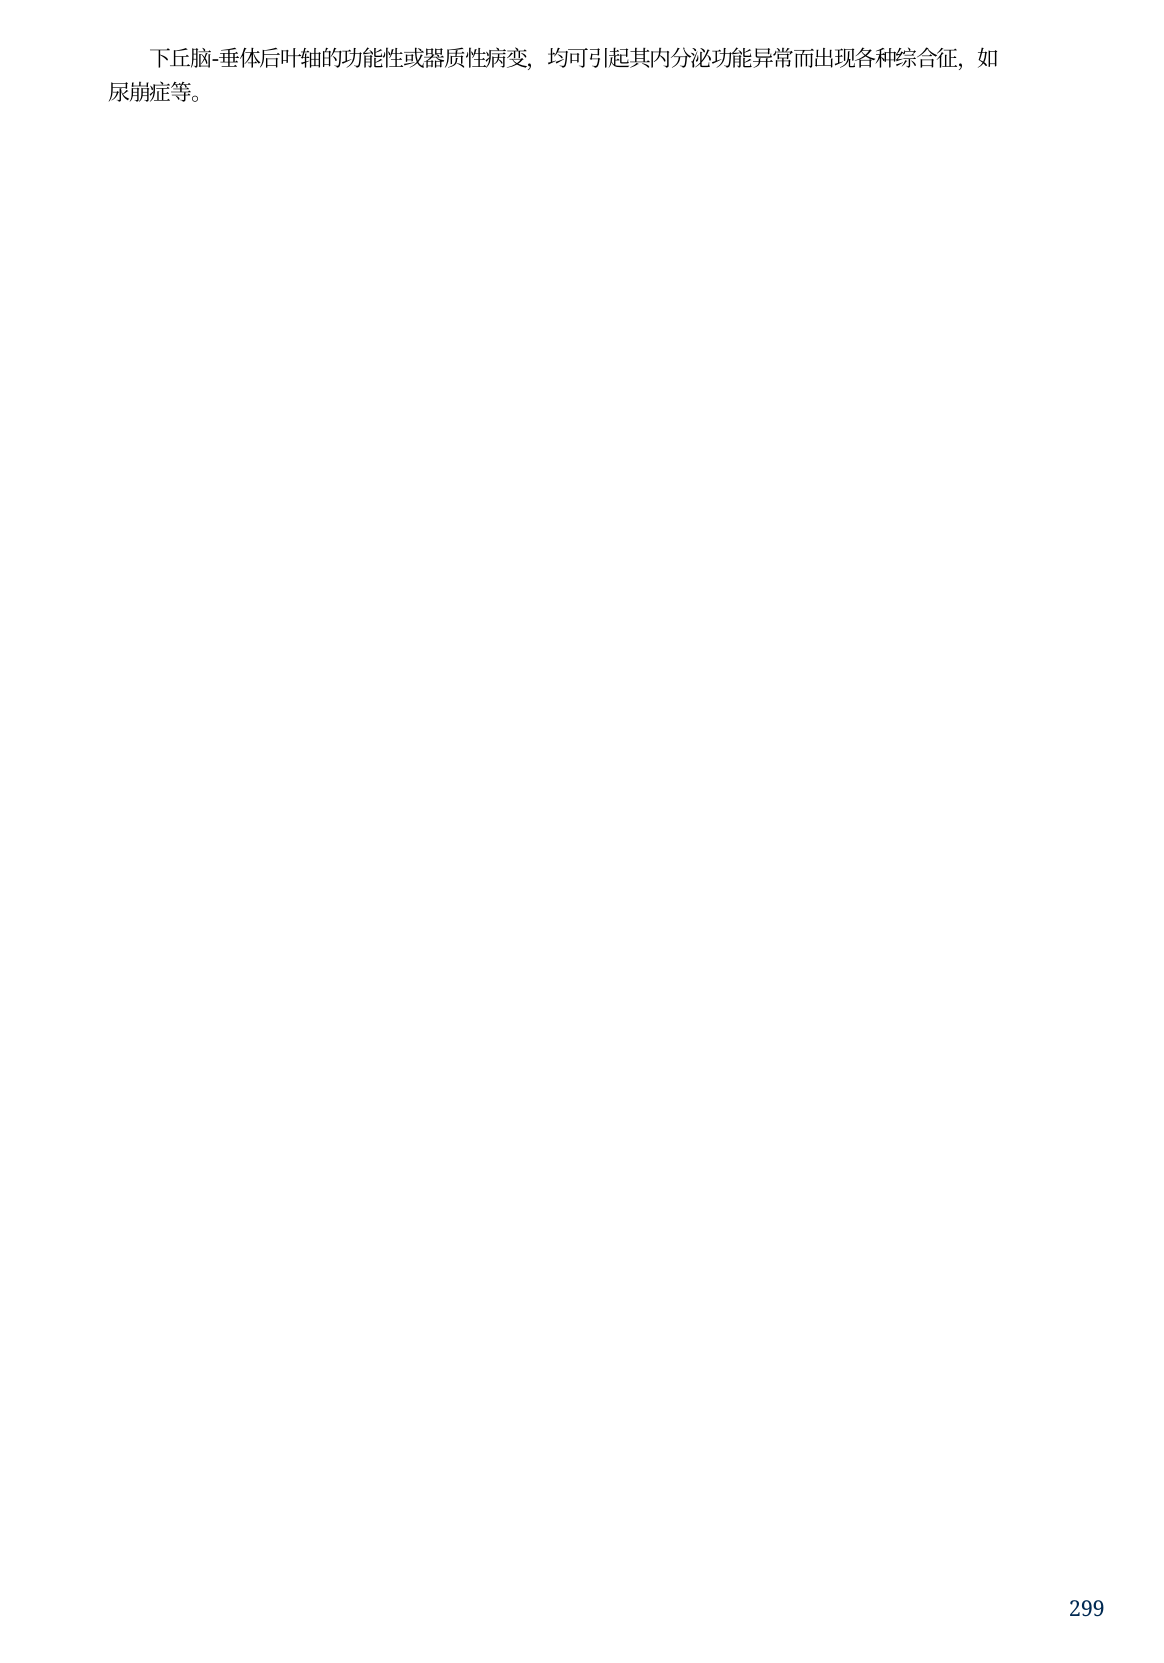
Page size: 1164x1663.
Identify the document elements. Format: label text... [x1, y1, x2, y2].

text 下丘脑-垂体后叶轴的功能性或器质性病变，均可引起其内分泌功能异常而出现各种综合征，如 尿崩症等。 [108, 42, 1001, 106]
